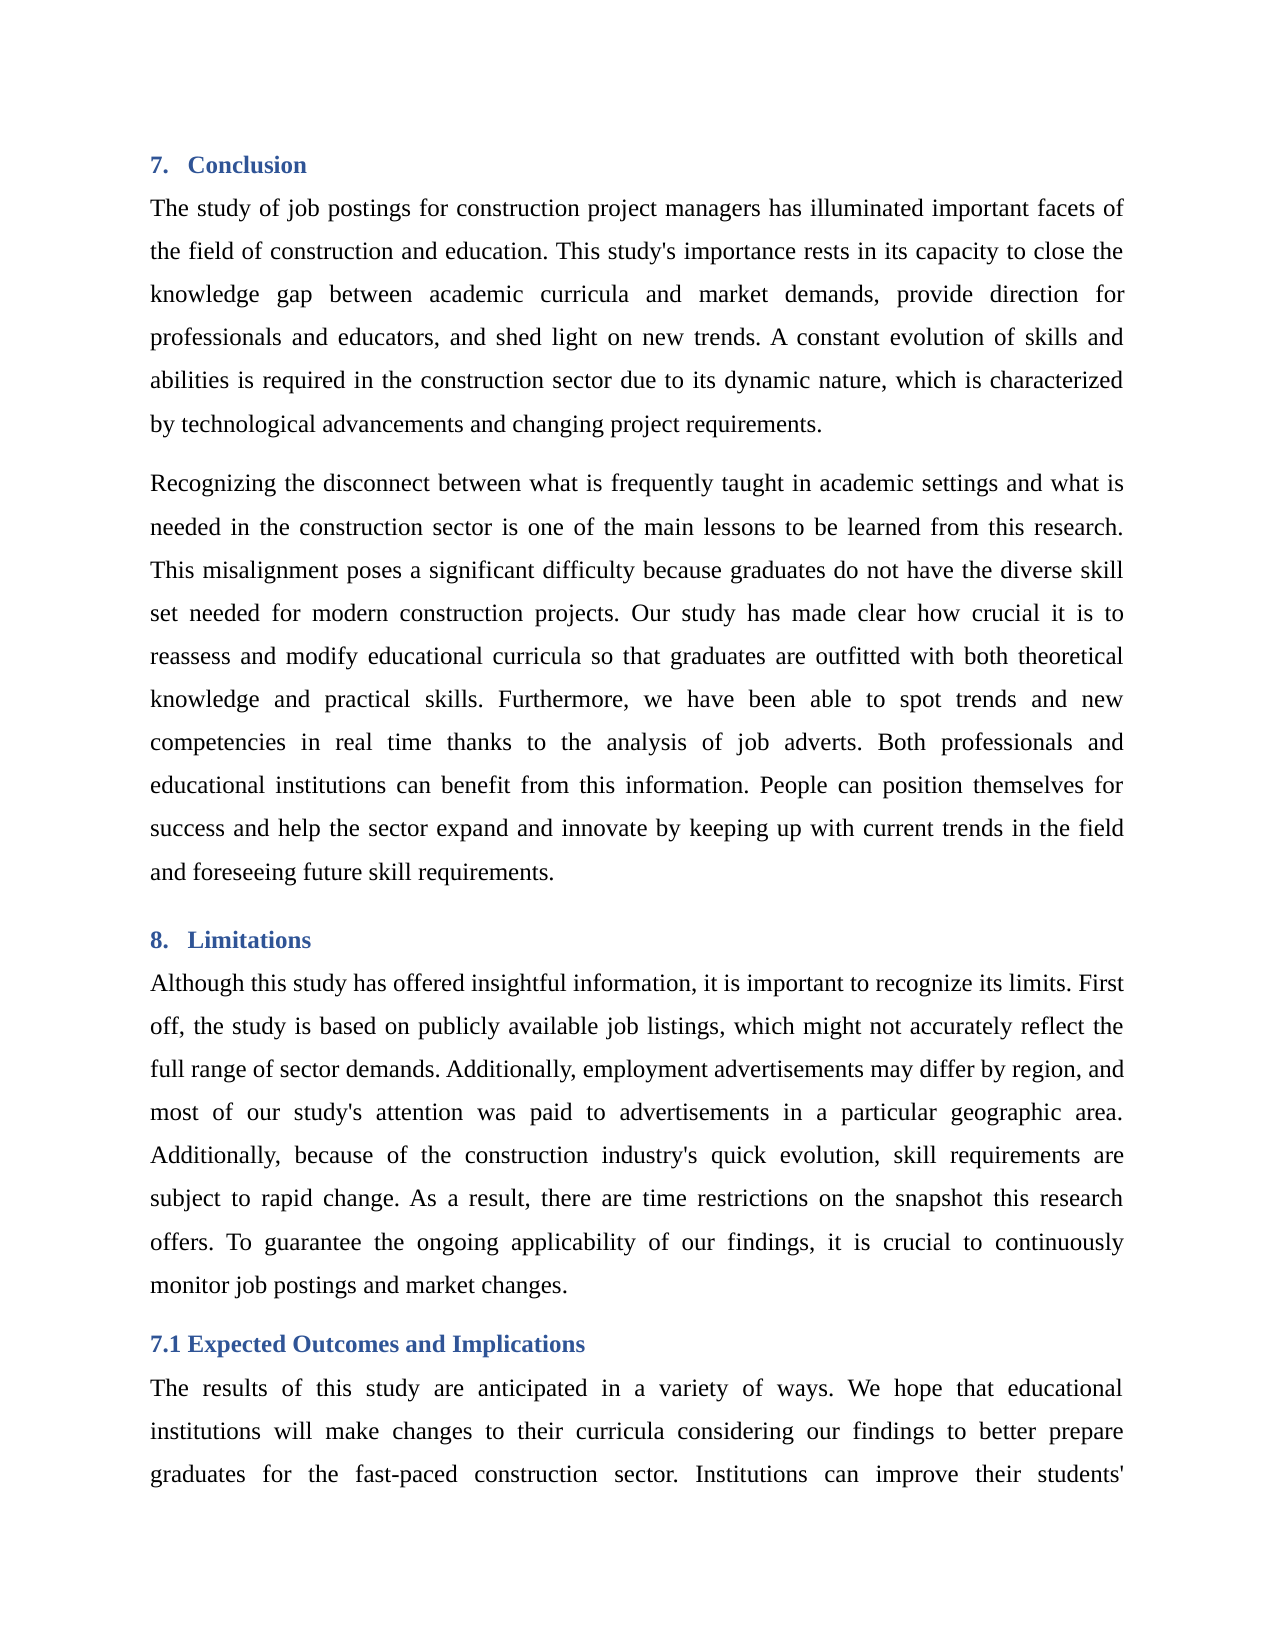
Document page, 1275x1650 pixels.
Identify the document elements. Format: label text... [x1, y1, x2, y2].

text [150, 1373, 1125, 1488]
text Although this study has offered insightful information, it is important to recognize its limits. First off, the study is based on publicly available job listings, which might not accurately reflect the full range of sector demands. Additionally, employment advertisements may differ by region, and most of our study's attention was paid to advertisements in a particular geographic area. Additionally, because of the construction industry's quick evolution, skill requirements are subject to rapid change. As a result, there are time restrictions on the snapshot this research offers. To guarantee the ongoing applicability of our findings, it is crucial to continuously monitor job postings and market changes. [150, 968, 1125, 1298]
text The study of job postings for construction project managers has illuminated important facets of the field of construction and education. This study's importance rests in its capacity to close the knowledge gap between academic curricula and market demands, provide direction for professionals and educators, and shed light on new trends. A constant evolution of skills and abilities is required in the construction sector due to its dynamic nature, which is characterized by technological advancements and changing project requirements. [150, 193, 1125, 437]
text Recognizing the disconnect between what is frequently taught in academic settings and what is needed in the construction sector is one of the main lessons to be learned from this research. This misalignment poses a significant difficulty because graduates do not have the diverse skill set needed for modern construction projects. Our study has made clear how crucial it is to reassess and modify educational curricula so that graduates are outfitted with both theoretical knowledge and practical skills. Furthermore, we have been able to spot trends and new competencies in real time thanks to the analysis of job adverts. Both professionals and educational institutions can benefit from this information. People can position themselves for success and help the sector expand and innovate by keeping up with current trends in the field and foreseeing future skill requirements. [150, 468, 1125, 885]
subtitle 7.1 Expected Outcomes and Implications [150, 1329, 1125, 1358]
subtitle Conclusion [150, 150, 1125, 179]
subtitle Limitations [150, 925, 1125, 953]
